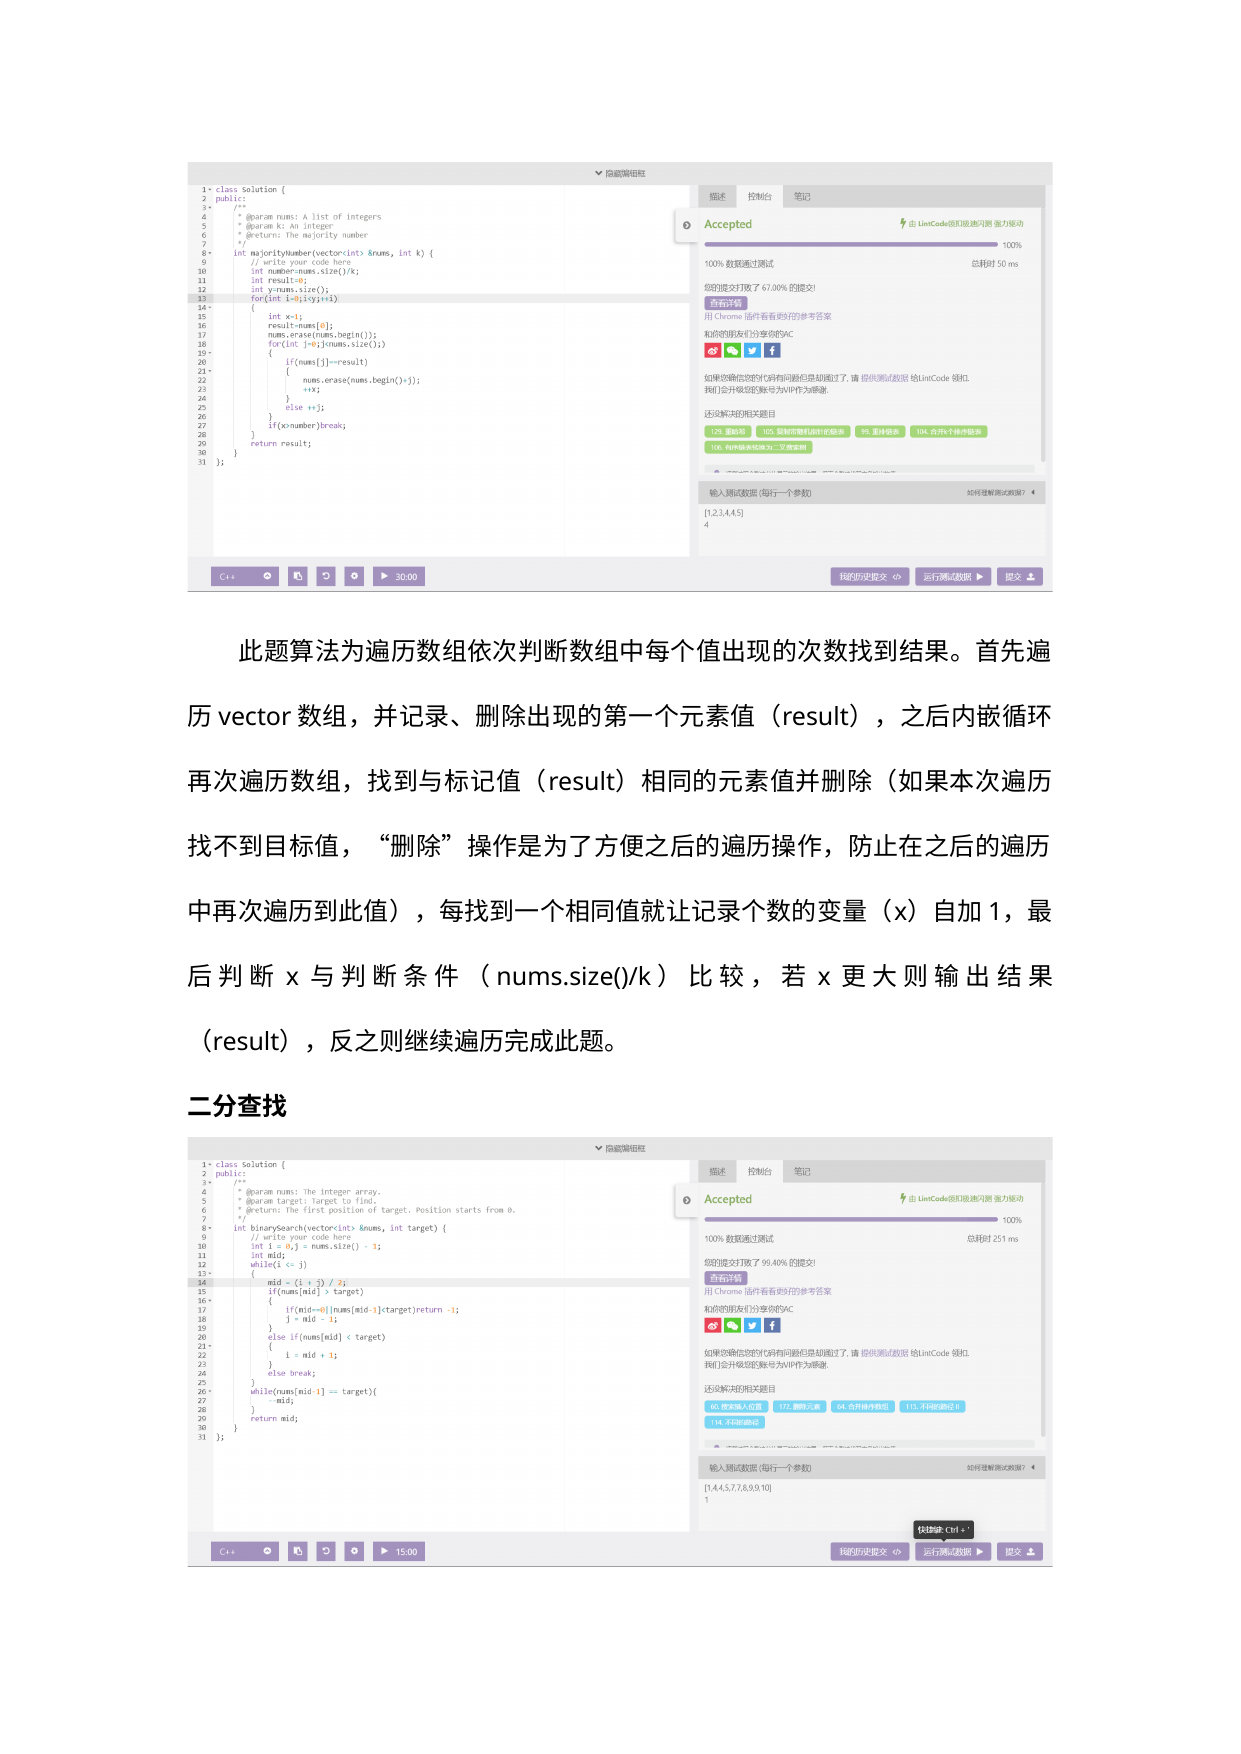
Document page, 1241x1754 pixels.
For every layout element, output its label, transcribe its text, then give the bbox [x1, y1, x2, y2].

text 此题算法为遍历数组依次判断数组中每个值出现的次数找到结果。首先遍历vector数组，并记录、删除出现的第一个元素值（result），之后内嵌循环再次遍历数组，找到与标记值（result）相同的元素值并删除（如果本次遍历找不到目标值，“删除”操作是为了方便之后的遍历操作，防止在之后的遍历中再次遍历到此值），每找到一个相同值就让记录个数的变量（x）自加1，最后判断x与判断条件（nums.size()/k）比较，若x更大则输出结果（result），反之则继续遍历完成此题。 [187, 617, 1053, 1072]
picture [187, 1137, 1053, 1567]
text 二分查找 [187, 1072, 1053, 1137]
picture [187, 162, 1053, 592]
